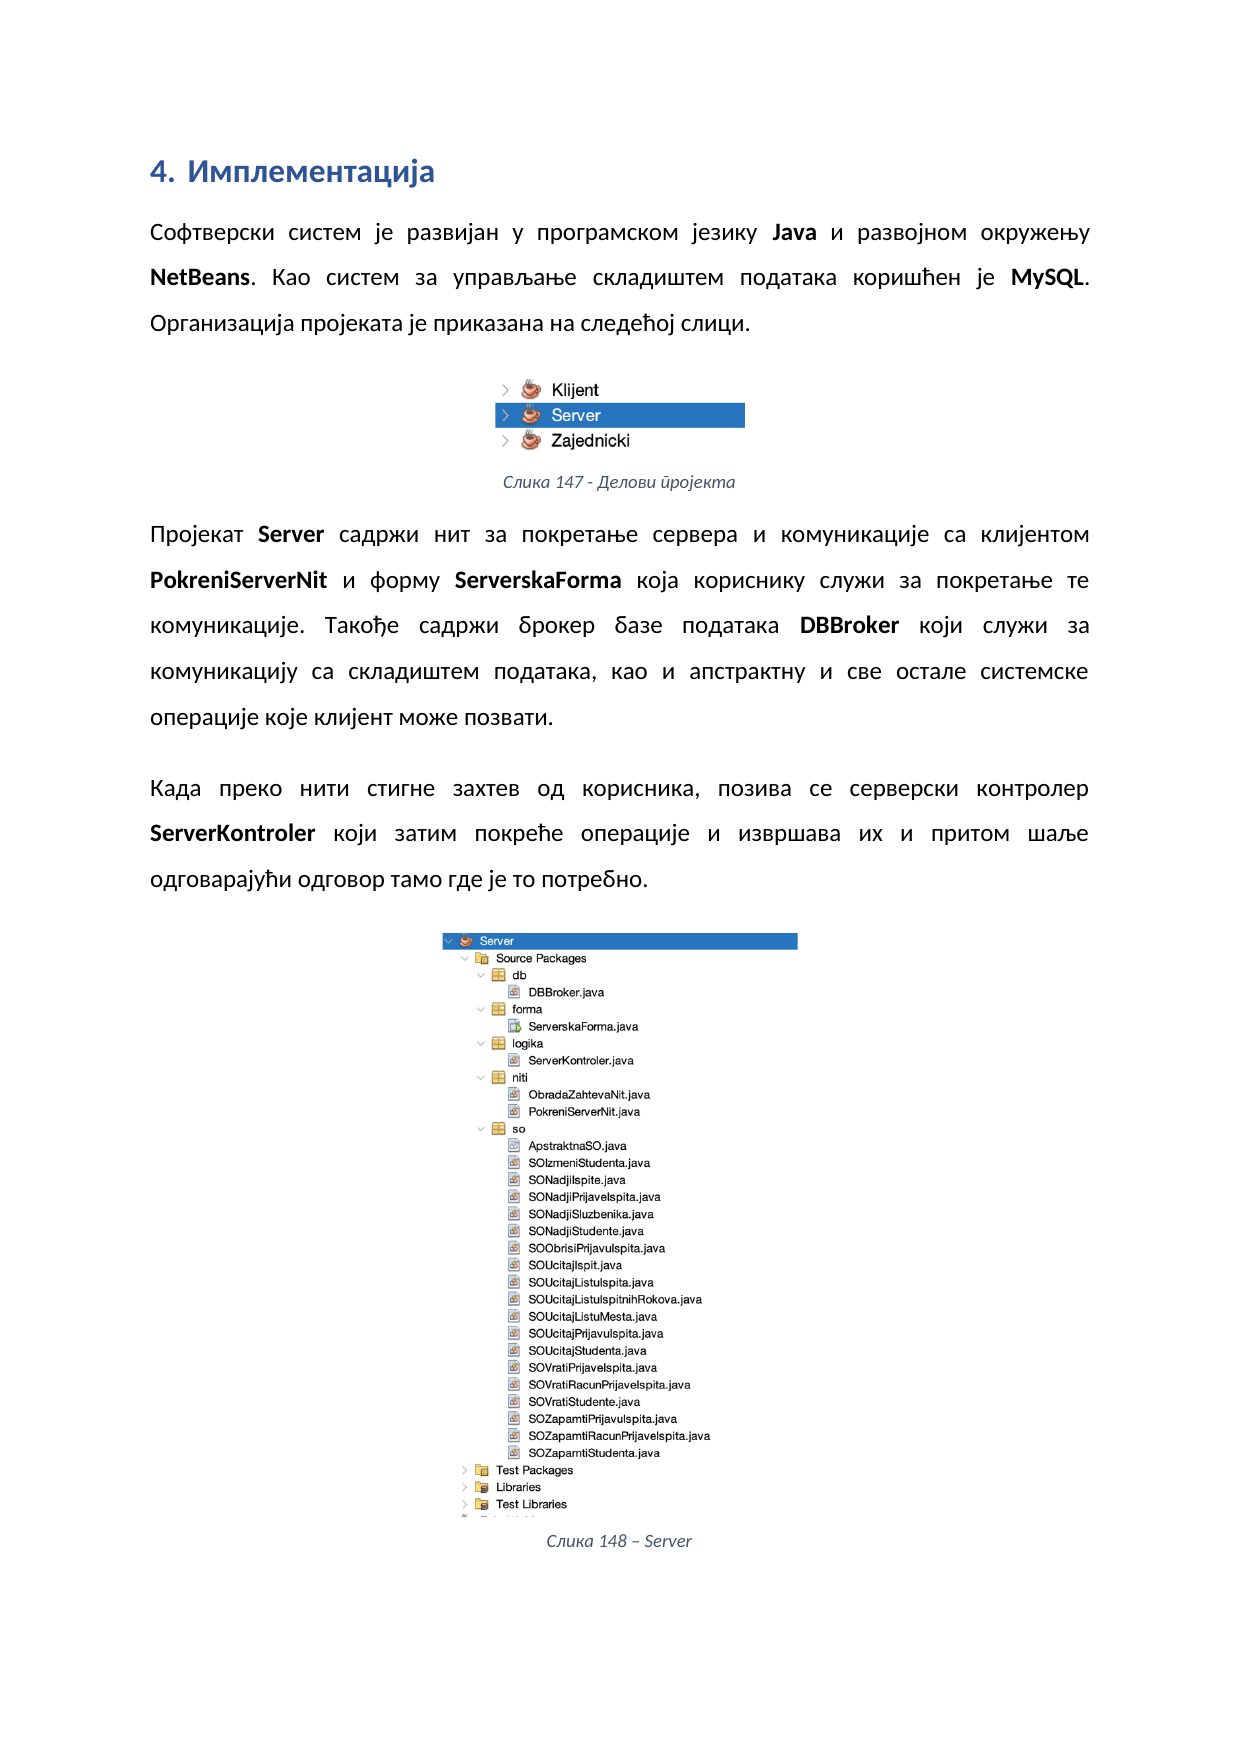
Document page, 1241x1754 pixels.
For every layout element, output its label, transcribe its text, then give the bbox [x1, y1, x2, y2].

picture [442, 933, 798, 1517]
picture [495, 377, 745, 458]
subtitle Слика 147 - Делови пројекта [150, 470, 1090, 493]
text Када преко нити стигне захтев од корисника, позива се серверски контролер ServerKontroler који затим покреће операције и извршава их и притом шаље одговарајући одговор тамо где је то потребно. [150, 772, 1090, 894]
text Пројекат Server садржи нит за покретање сервера и комуникације са клијентом PokreniServerNit и форму ServerskaForma која кориснику служи за покретање те комуникације. Такође садржи брокер базе података DBBroker који служи за комуникацију са складиштем података, као и апстрактну и све остале системске операције које клијент може позвати. [150, 518, 1090, 731]
subtitle Имплементација [150, 150, 1090, 191]
text Софтверски систем је развијан у програмском језику Java и развојном окружењу NetBeans. Као систем за управљање складиштем података коришћен je MySQL. Организација пројеката је приказана на следећој слици. [150, 216, 1090, 338]
subtitle Слика 148 – Server [150, 1529, 1090, 1552]
